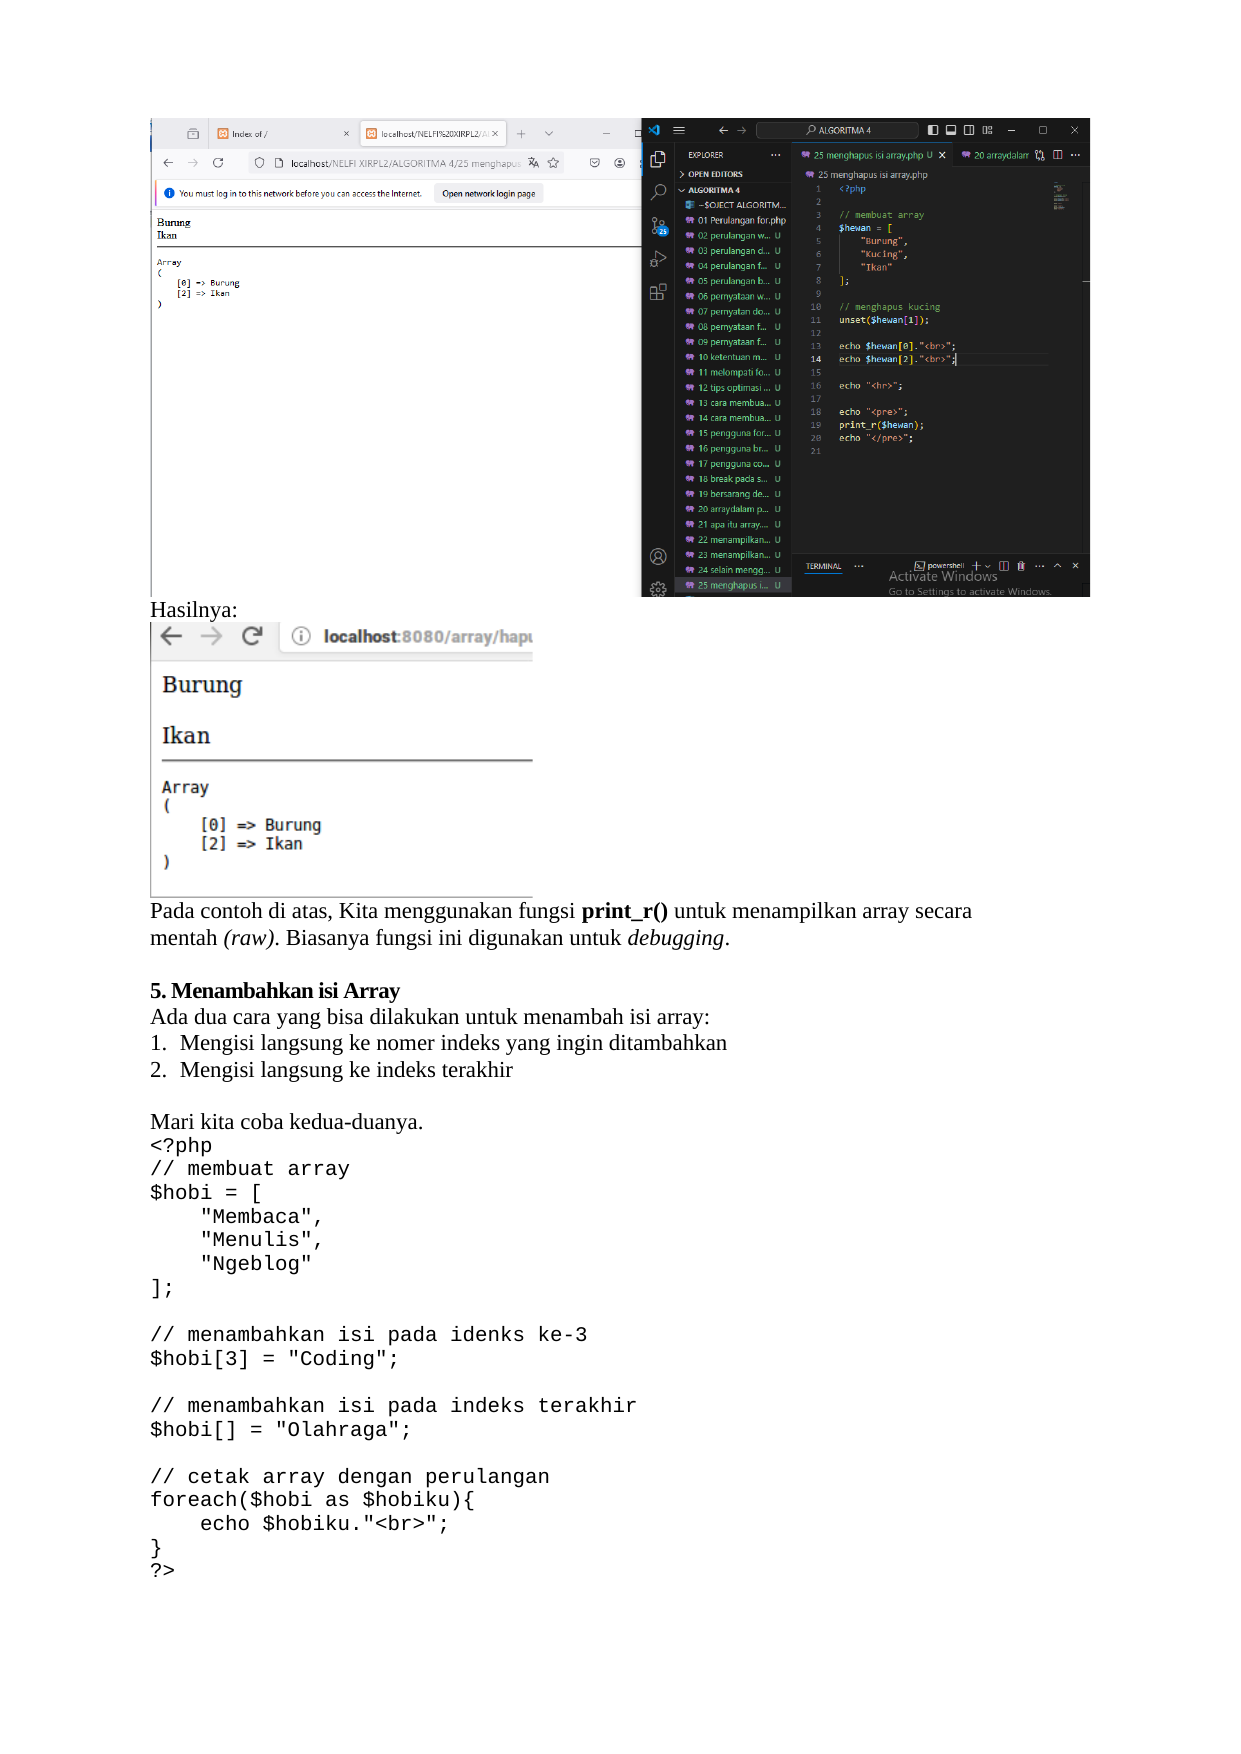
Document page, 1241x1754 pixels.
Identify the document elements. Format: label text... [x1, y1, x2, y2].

text $hobi[3] = "Coding"; [150, 1348, 1090, 1371]
text $hobi[] = "Olahraga"; [150, 1418, 1090, 1442]
text // membuat array [150, 1158, 1090, 1182]
picture [150, 118, 1091, 597]
text // menambahkan isi pada indeks terakhir [150, 1395, 1090, 1418]
text "Membaca", [150, 1206, 1090, 1229]
text $hobi = [ [150, 1182, 1090, 1206]
text "Ngeblog" [150, 1253, 1090, 1277]
list Mengisi langsung ke indeks terakhir [150, 1056, 1090, 1082]
text Ada dua cara yang bisa dilakukan untuk menambah isi array: [150, 1003, 1090, 1029]
text } [150, 1537, 1090, 1560]
text foreach($hobi as $hobiku){ [150, 1489, 1090, 1513]
text ]; [150, 1277, 1090, 1300]
text "Menulis", [150, 1229, 1090, 1253]
text <?php [150, 1135, 1090, 1158]
text echo $hobiku."<br>"; [150, 1513, 1090, 1537]
text Hasilnya: [150, 597, 1090, 623]
subtitle 5. Menambahkan isi Array [150, 977, 1090, 1003]
list Mengisi langsung ke nomer indeks yang ingin ditambahkan [150, 1029, 1090, 1056]
picture [150, 622, 533, 898]
text ?> [150, 1560, 1090, 1584]
text // cetak array dengan perulangan [150, 1466, 1090, 1489]
text Mari kita coba kedua-duanya. [150, 1108, 1090, 1135]
text Pada contoh di atas, Kita menggunakan fungsi print_r() untuk menampilkan array secara mentah (raw). Biasanya fungsi ini digunakan untuk debugging. [150, 898, 1090, 950]
text // menambahkan isi pada idenks ke-3 [150, 1324, 1090, 1348]
